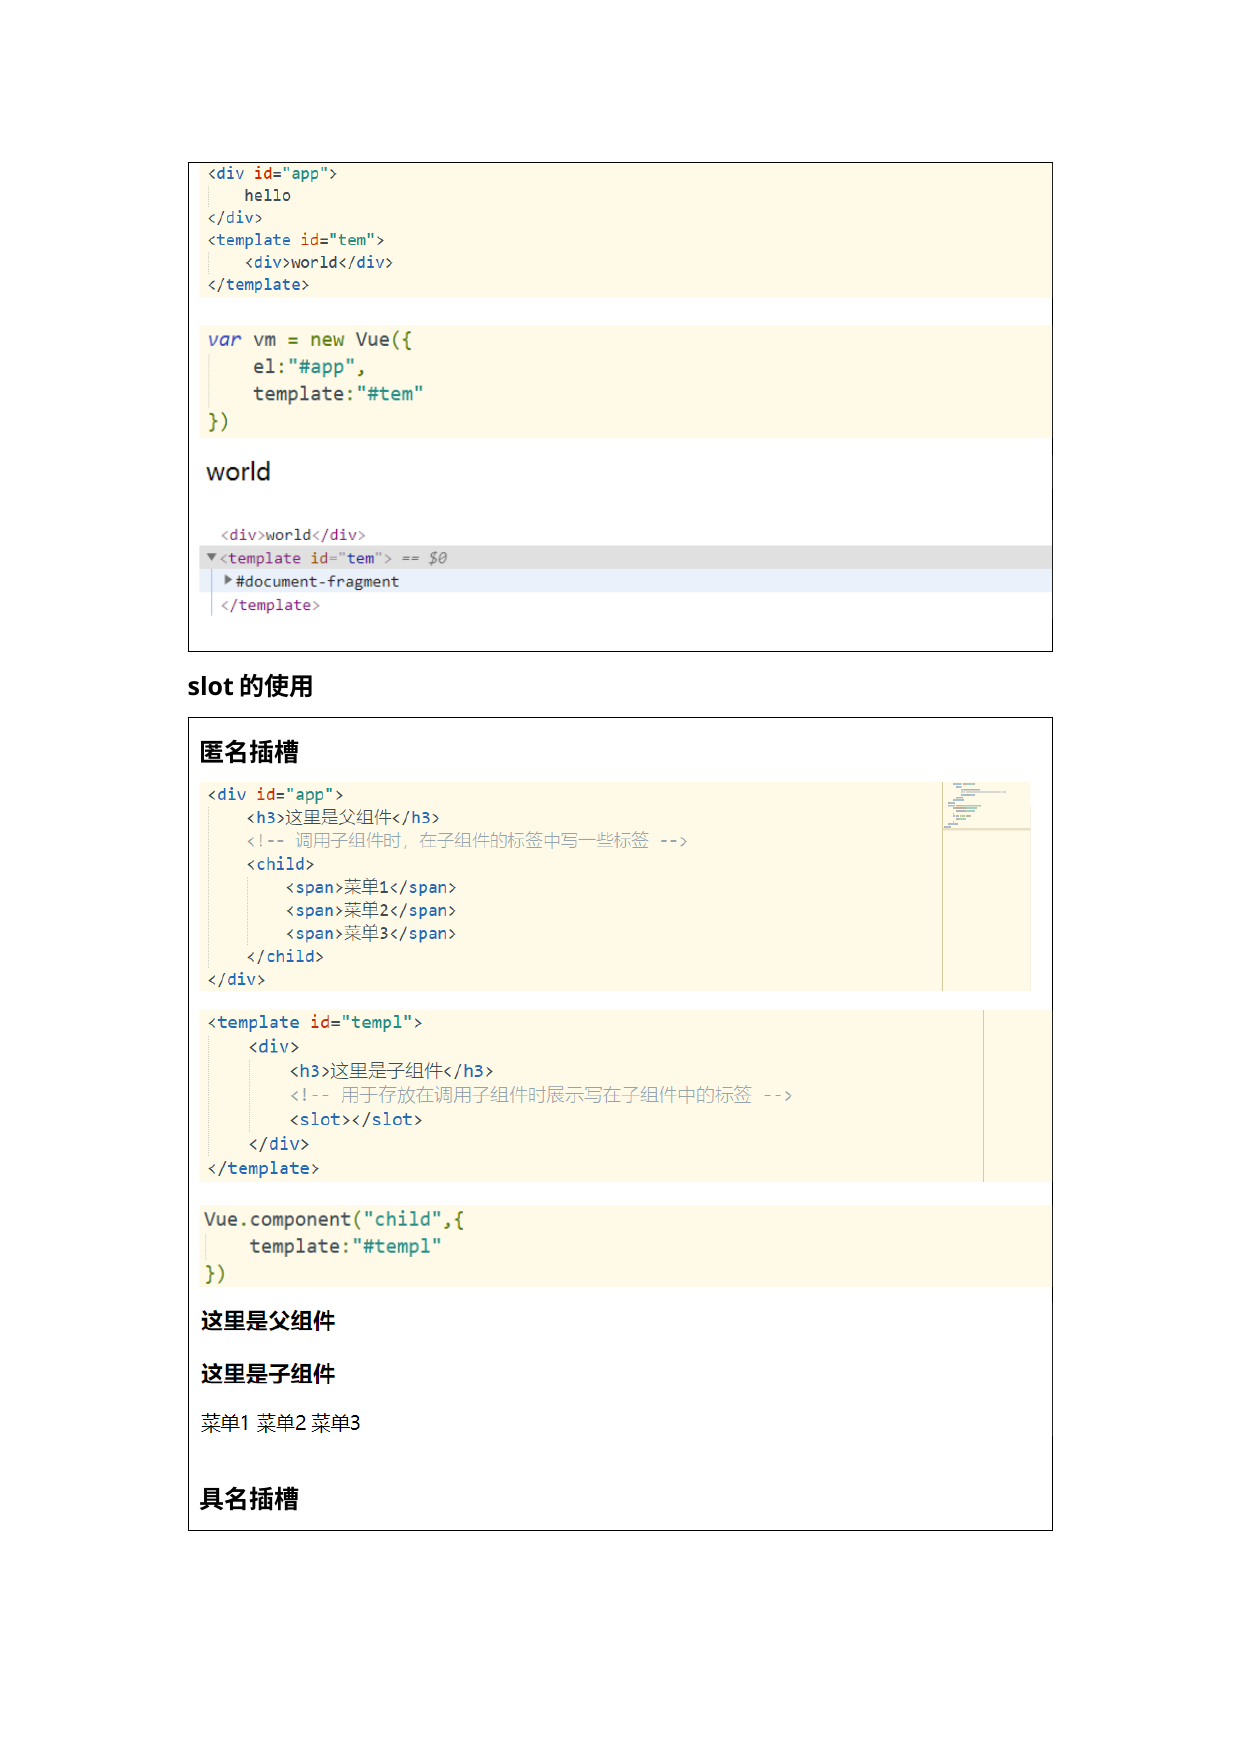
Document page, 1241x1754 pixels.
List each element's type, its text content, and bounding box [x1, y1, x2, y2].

table_header template的使用 [189, 163, 1052, 651]
text slot的使用 [187, 652, 1053, 717]
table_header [189, 718, 1052, 1530]
